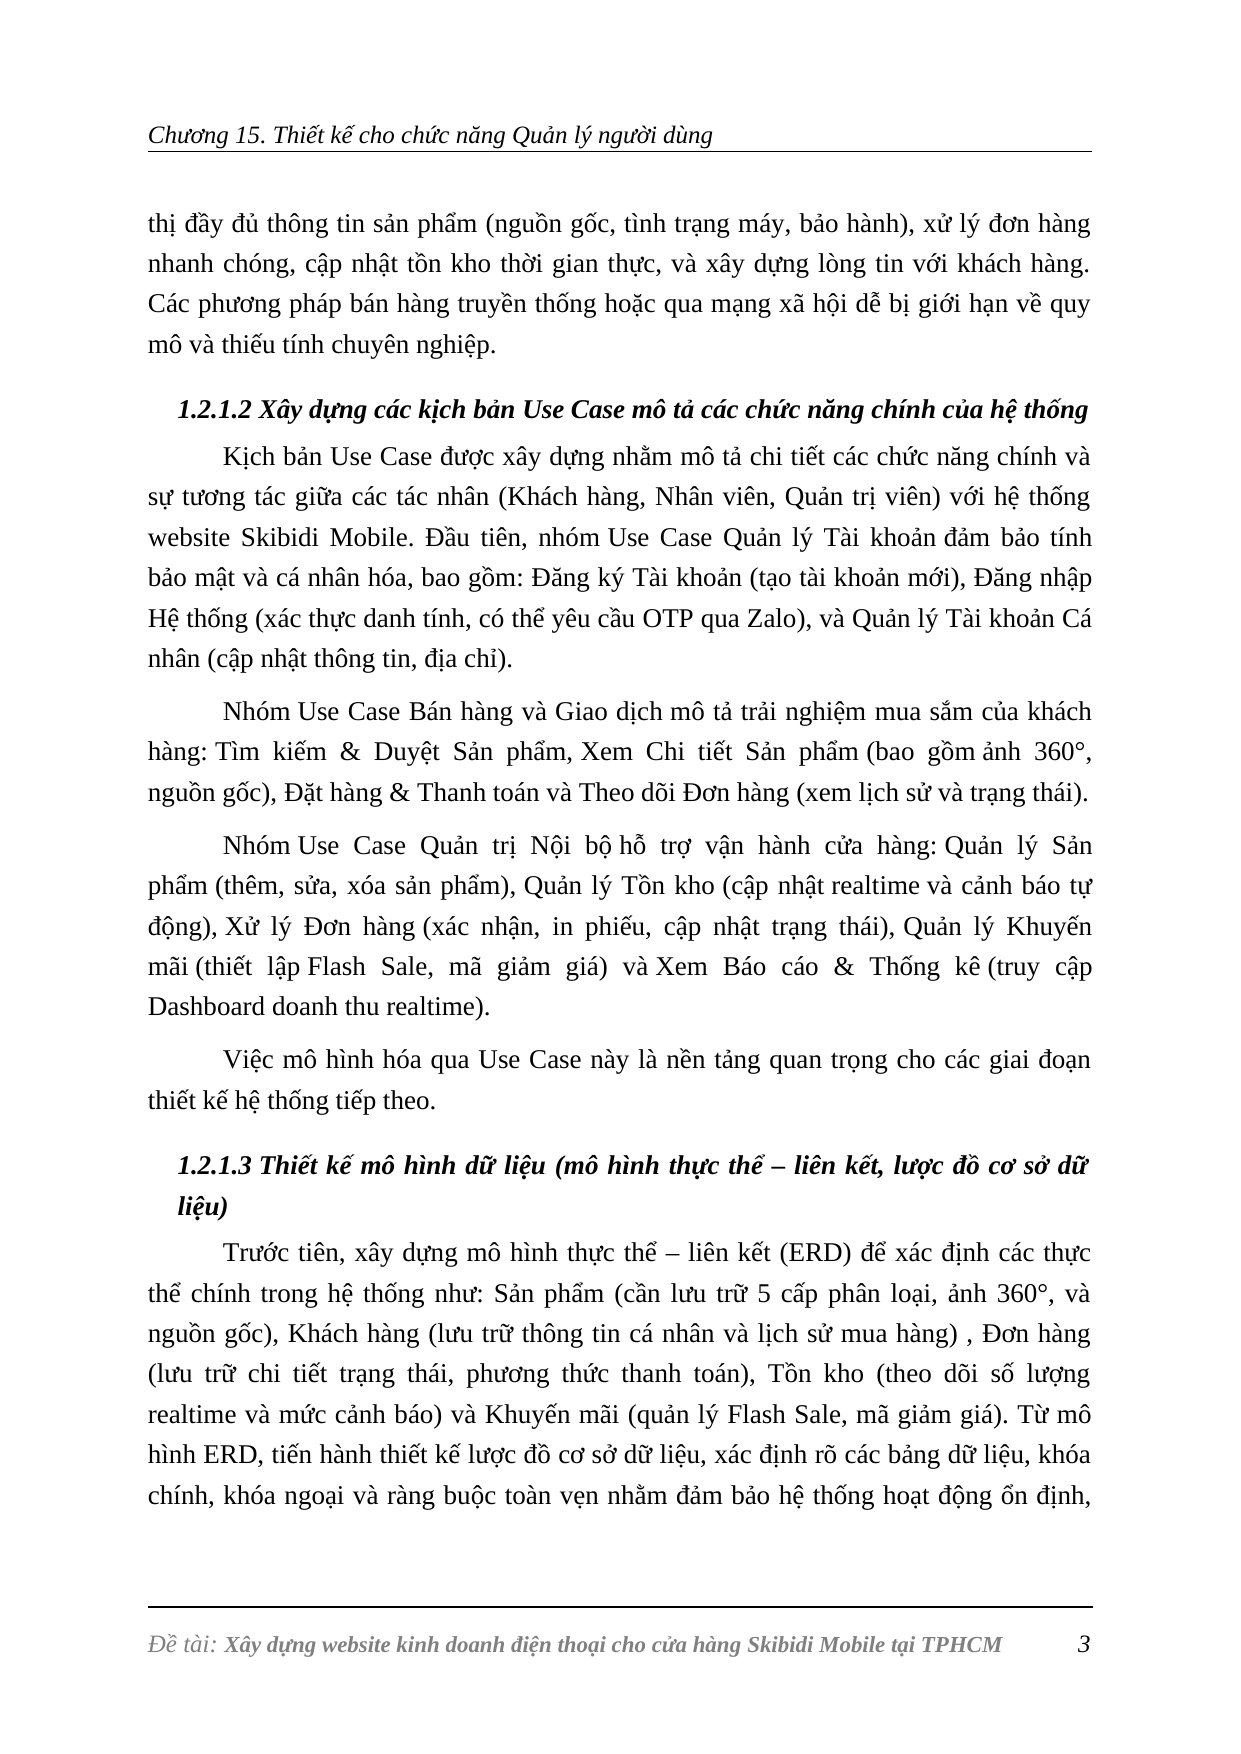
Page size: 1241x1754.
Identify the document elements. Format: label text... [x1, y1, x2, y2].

subtitle Xây dựng các kịch bản Use Case mô tả các chức năng chính của hệ thống [177, 393, 1092, 424]
text Nhóm Use Case Bán hàng và Giao dịch mô tả trải nghiệm mua sắm của khách hàng: Tìm kiếm & Duyệt Sản phẩm, Xem Chi tiết Sản phẩm (bao gồm ảnh 360°, nguồn gốc), Đặt hàng & Thanh toán và Theo dõi Đơn hàng (xem lịch sử và trạng thái). [148, 695, 1092, 807]
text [148, 1236, 1092, 1510]
text Kịch bản Use Case được xây dựng nhằm mô tả chi tiết các chức năng chính và sự tương tác giữa các tác nhân (Khách hàng, Nhân viên, Quản trị viên) với hệ thống website Skibidi Mobile. Đầu tiên, nhóm Use Case Quản lý Tài khoản đảm bảo tính bảo mật và cá nhân hóa, bao gồm: Đăng ký Tài khoản (tạo tài khoản mới), Đăng nhập Hệ thống (xác thực danh tính, có thể yêu cầu OTP qua Zalo), và Quản lý Tài khoản Cá nhân (cập nhật thông tin, địa chỉ). [148, 440, 1092, 673]
text Nhóm Use Case Quản trị Nội bộ hỗ trợ vận hành cửa hàng: Quản lý Sản phẩm (thêm, sửa, xóa sản phẩm), Quản lý Tồn kho (cập nhật realtime và cảnh báo tự động), Xử lý Đơn hàng (xác nhận, in phiếu, cập nhật trạng thái), Quản lý Khuyến mãi (thiết lập Flash Sale, mã giảm giá) và Xem Báo cáo & Thống kê (truy cập Dashboard doanh thu realtime). [148, 829, 1092, 1022]
subtitle Thiết kế mô hình dữ liệu (mô hình thực thể – liên kết, lược đồ cơ sở dữ liệu) [177, 1149, 1092, 1221]
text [148, 207, 1092, 359]
text Việc mô hình hóa qua Use Case này là nền tảng quan trọng cho các giai đoạn thiết kế hệ thống tiếp theo. [148, 1043, 1092, 1115]
